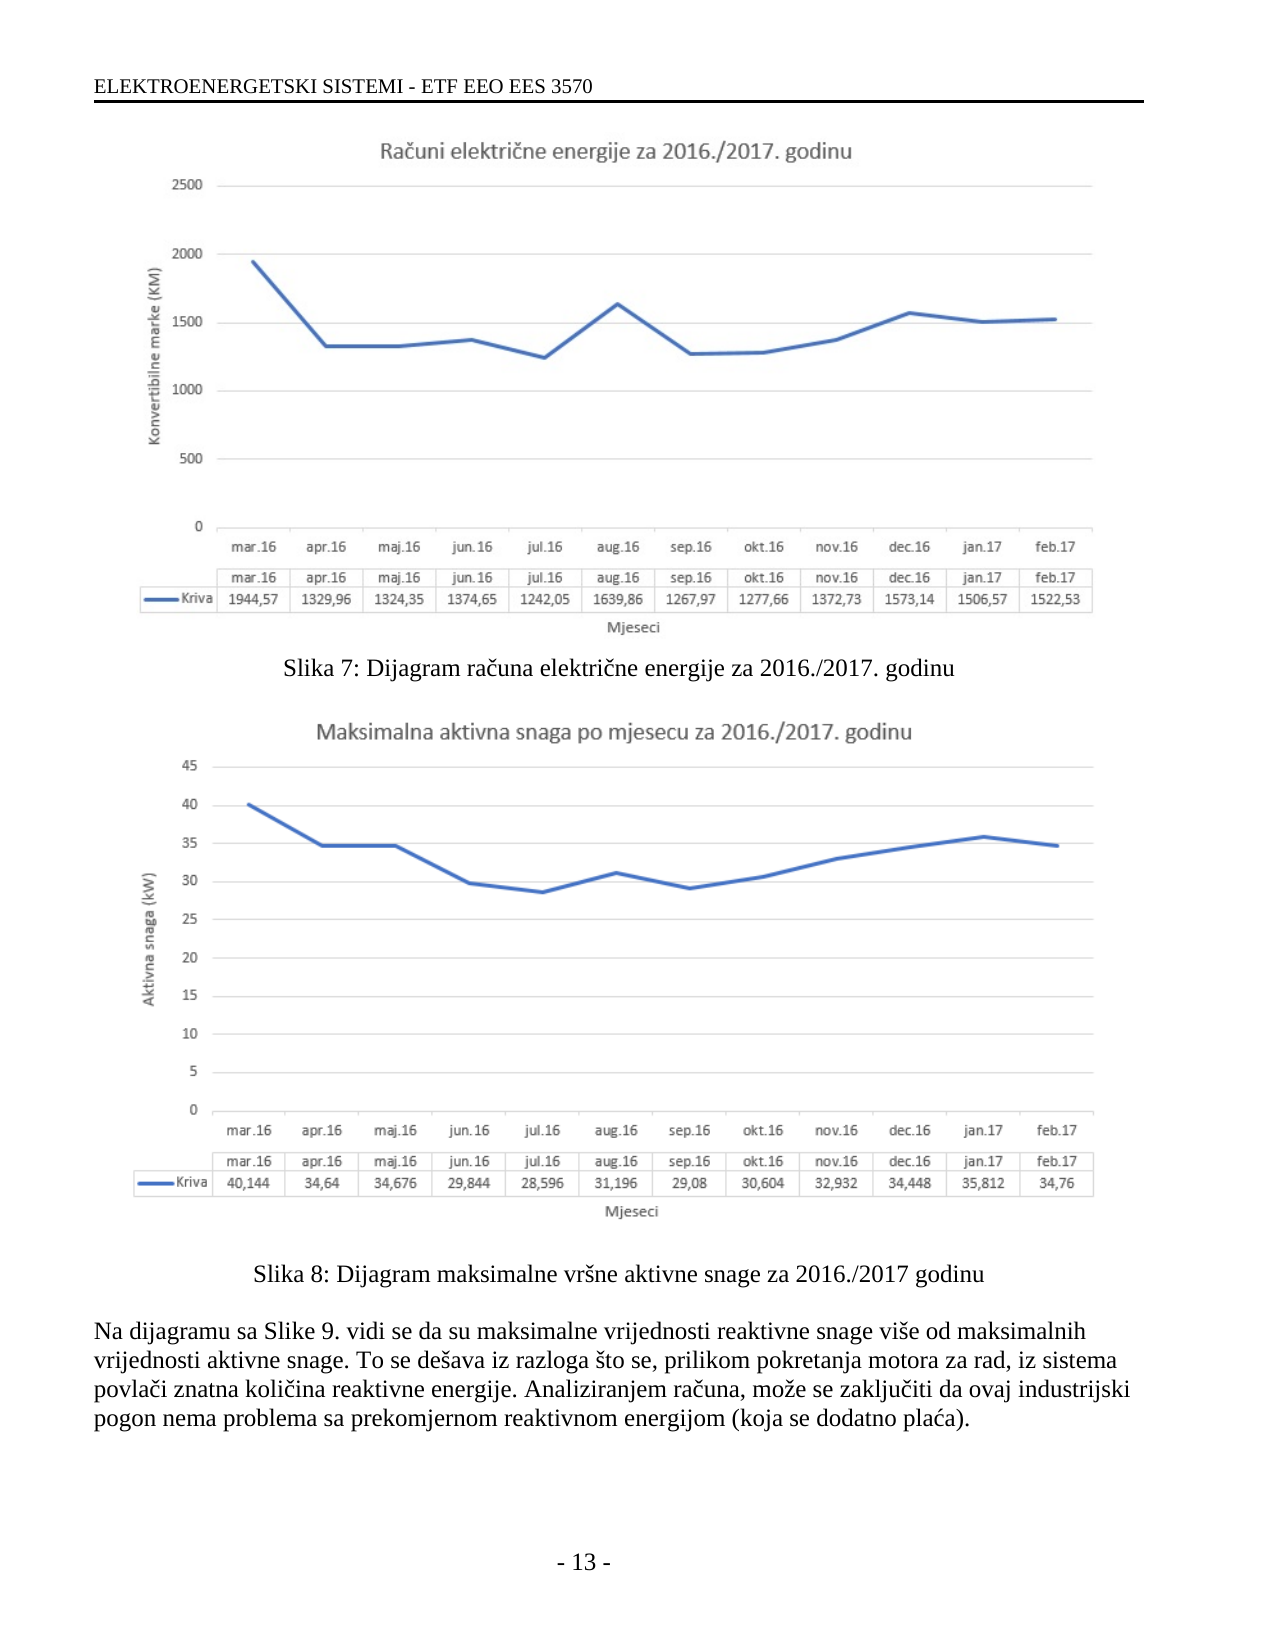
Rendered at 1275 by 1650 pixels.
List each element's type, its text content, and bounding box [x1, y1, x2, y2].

picture [127, 710, 1111, 1245]
picture [136, 132, 1102, 653]
text Slika 7: Dijagram računa električne energije za 2016./2017. godinu [94, 653, 1144, 681]
text Na dijagramu sa Slike 9. vidi se da su maksimalne vrijednosti reaktivne snage više od maksimalnih vrijednosti aktivne snage. To se dešava iz razloga što se, prilikom pokretanja motora za rad, iz sistema povlači znatna količina reaktivne energije. Analiziranjem računa, može se zaključiti da ovaj industrijski pogon nema problema sa prekomjernom reaktivnom energijom (koja se dodatno plaća). [94, 1316, 1144, 1431]
text Slika 8: Dijagram maksimalne vršne aktivne snage za 2016./2017 godinu [94, 1259, 1144, 1288]
